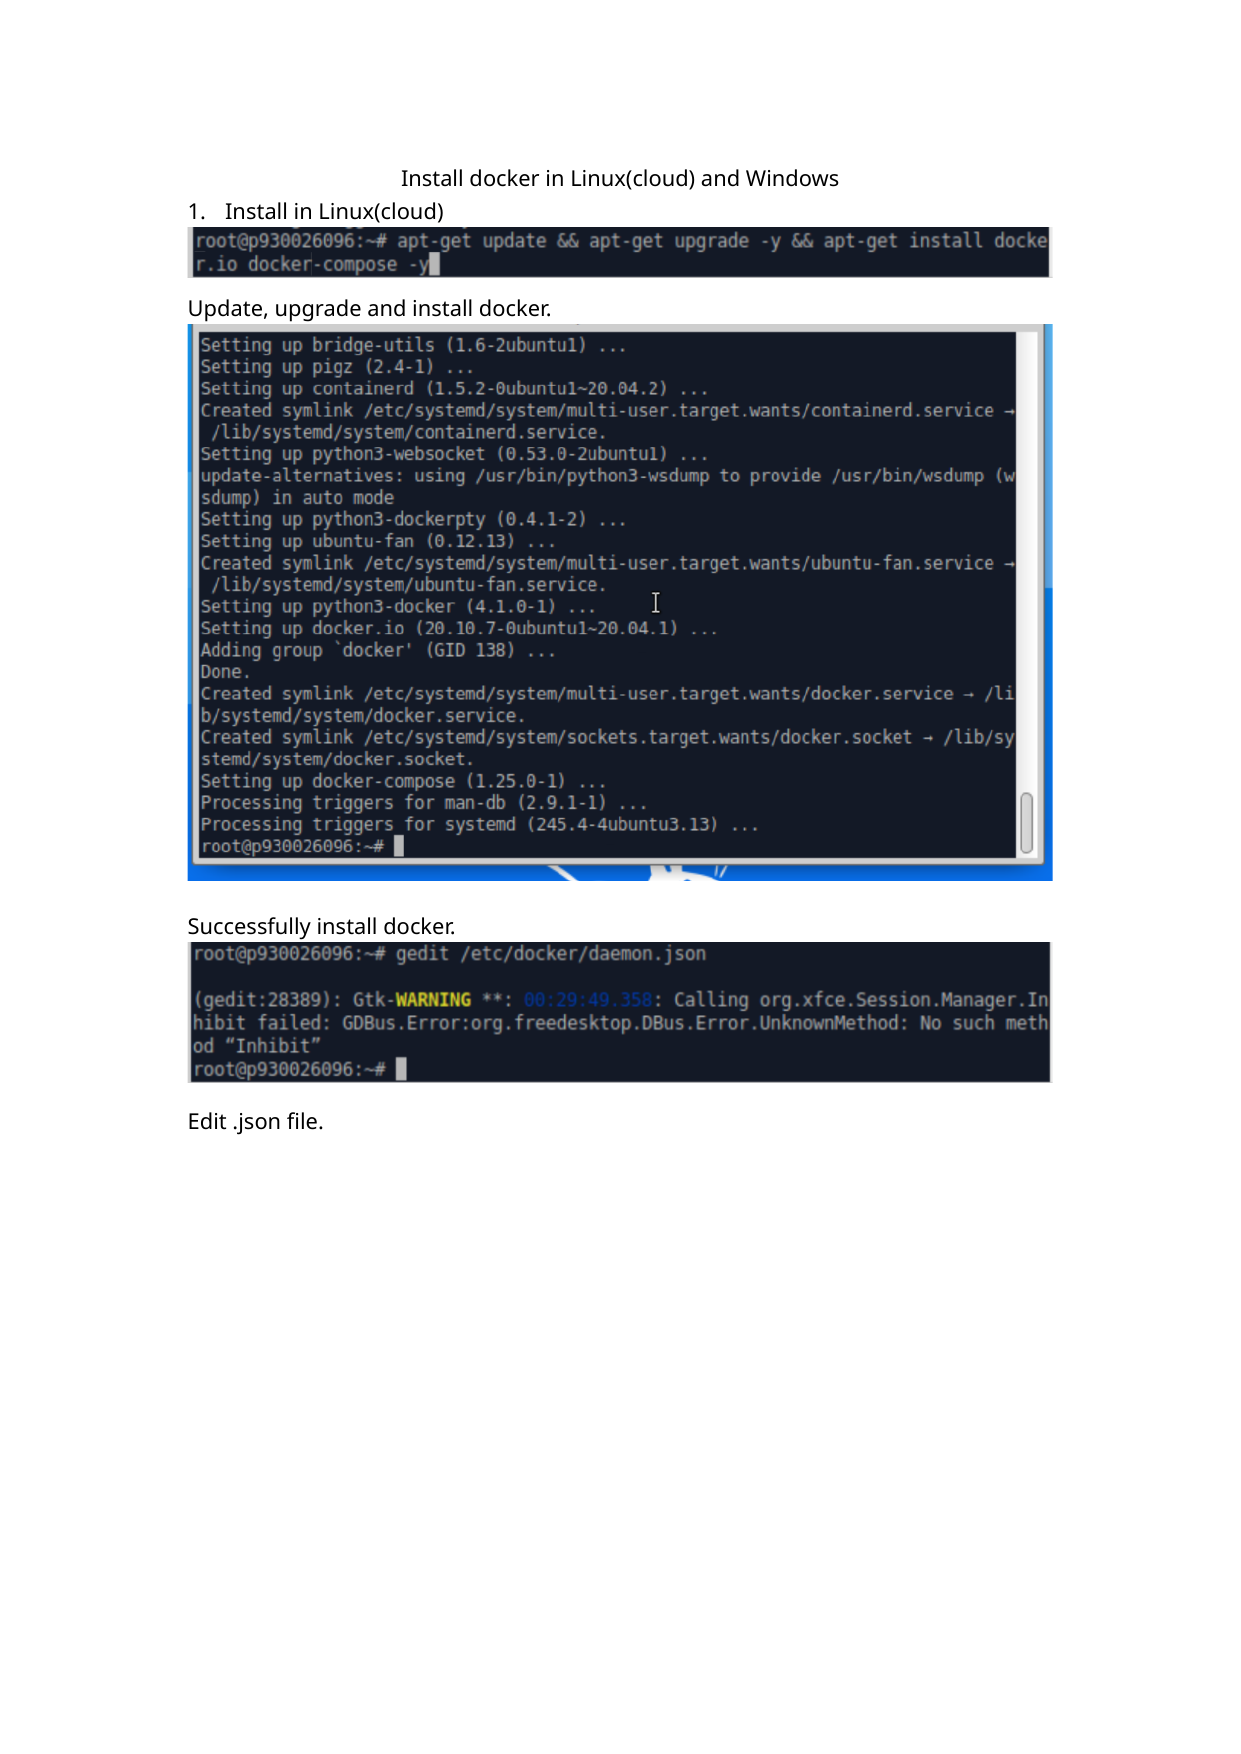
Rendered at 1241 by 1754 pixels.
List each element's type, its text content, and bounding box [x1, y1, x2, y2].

text Successfully install docker. [187, 909, 1053, 942]
text Edit .json file. [187, 1104, 1053, 1137]
picture [187, 227, 1053, 278]
list Install in Linux(cloud) [187, 194, 1053, 227]
text Install docker in Linux(cloud) and Windows [187, 162, 1053, 194]
picture [187, 942, 1053, 1083]
picture [187, 324, 1053, 881]
text Update, upgrade and install docker. [187, 292, 1053, 324]
